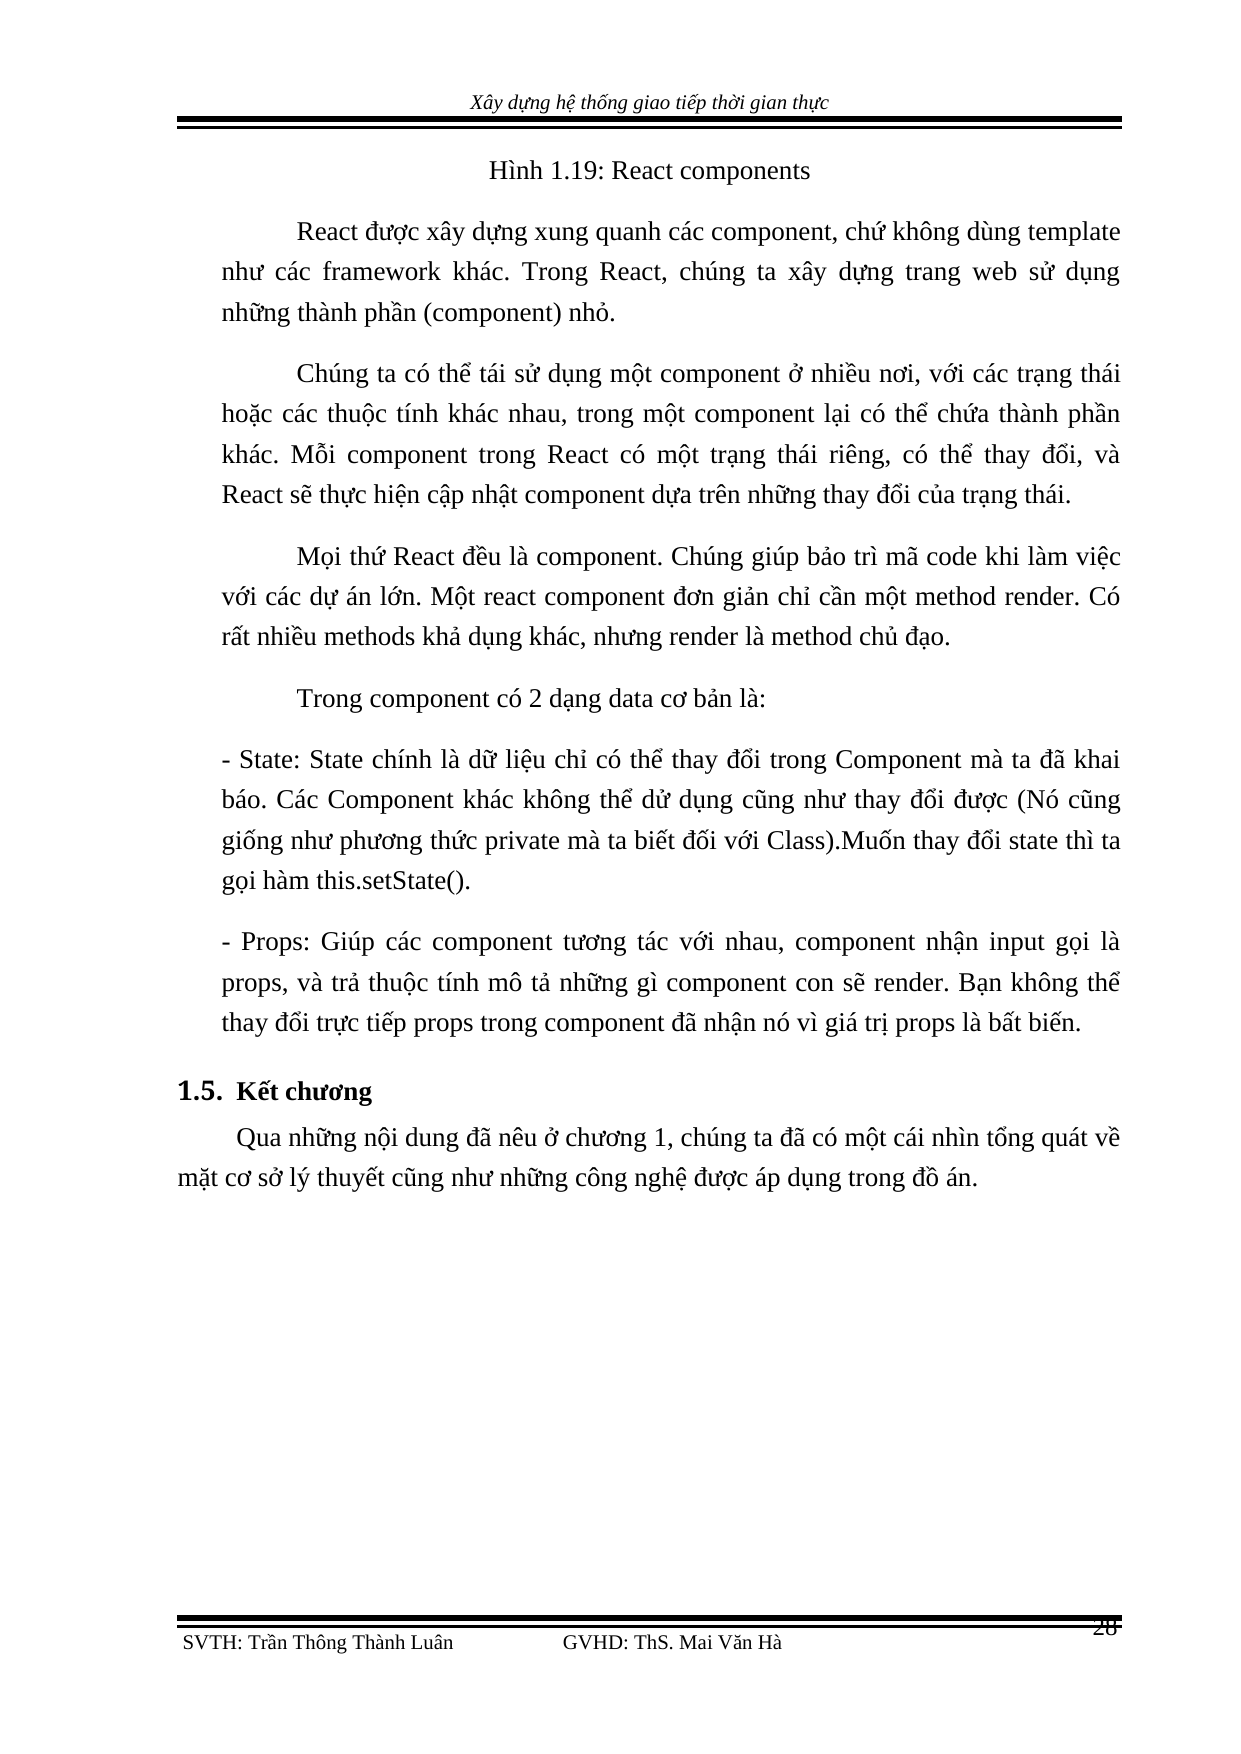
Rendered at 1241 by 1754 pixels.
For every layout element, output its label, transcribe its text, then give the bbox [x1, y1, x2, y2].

text Hình 1.19: React components [177, 154, 1122, 185]
text Chúng ta có thể tái sử dụng một component ở nhiều nơi, với các trạng thái hoặc các thuộc tính khác nhau, trong một component lại có thể chứa thành phần khác. Mỗi component trong React có một trạng thái riêng, có thể thay đổi, và React sẽ thực hiện cập nhật component dựa trên những thay đổi của trạng thái. [221, 357, 1122, 509]
text Mọi thứ React đều là component. Chúng giúp bảo trì mã code khi làm việc với các dự án lớn. Một react component đơn giản chỉ cần một method render. Có rất nhiều methods khả dụng khác, nhưng render là method chủ đạo. [221, 539, 1122, 652]
text Trong component có 2 dạng data cơ bản là: [221, 682, 1122, 713]
text - Props: Giúp các component tương tác với nhau, component nhận input gọi là props, và trả thuộc tính mô tả những gì component con sẽ render. Bạn không thể thay đổi trực tiếp props trong component đã nhận nó vì giá trị props là bất biến. [221, 925, 1122, 1037]
subtitle Kết chương [177, 1072, 1122, 1108]
text React được xây dựng xung quanh các component, chứ không dùng template như các framework khác. Trong React, chúng ta xây dựng trang web sử dụng những thành phần (component) nhỏ. [221, 215, 1122, 327]
text Qua những nội dung đã nêu ở chương 1, chúng ta đã có một cái nhìn tổng quát về mặt cơ sở lý thuyết cũng như những công nghệ được áp dụng trong đồ án. [177, 1121, 1122, 1193]
text - State: State chính là dữ liệu chỉ có thể thay đổi trong Component mà ta đã khai báo. Các Component khác không thể dử dụng cũng như thay đổi được (Nó cũng giống như phương thức private mà ta biết đối với Class).Muốn thay đổi state thì ta gọi hàm this.setState(). [221, 743, 1122, 895]
